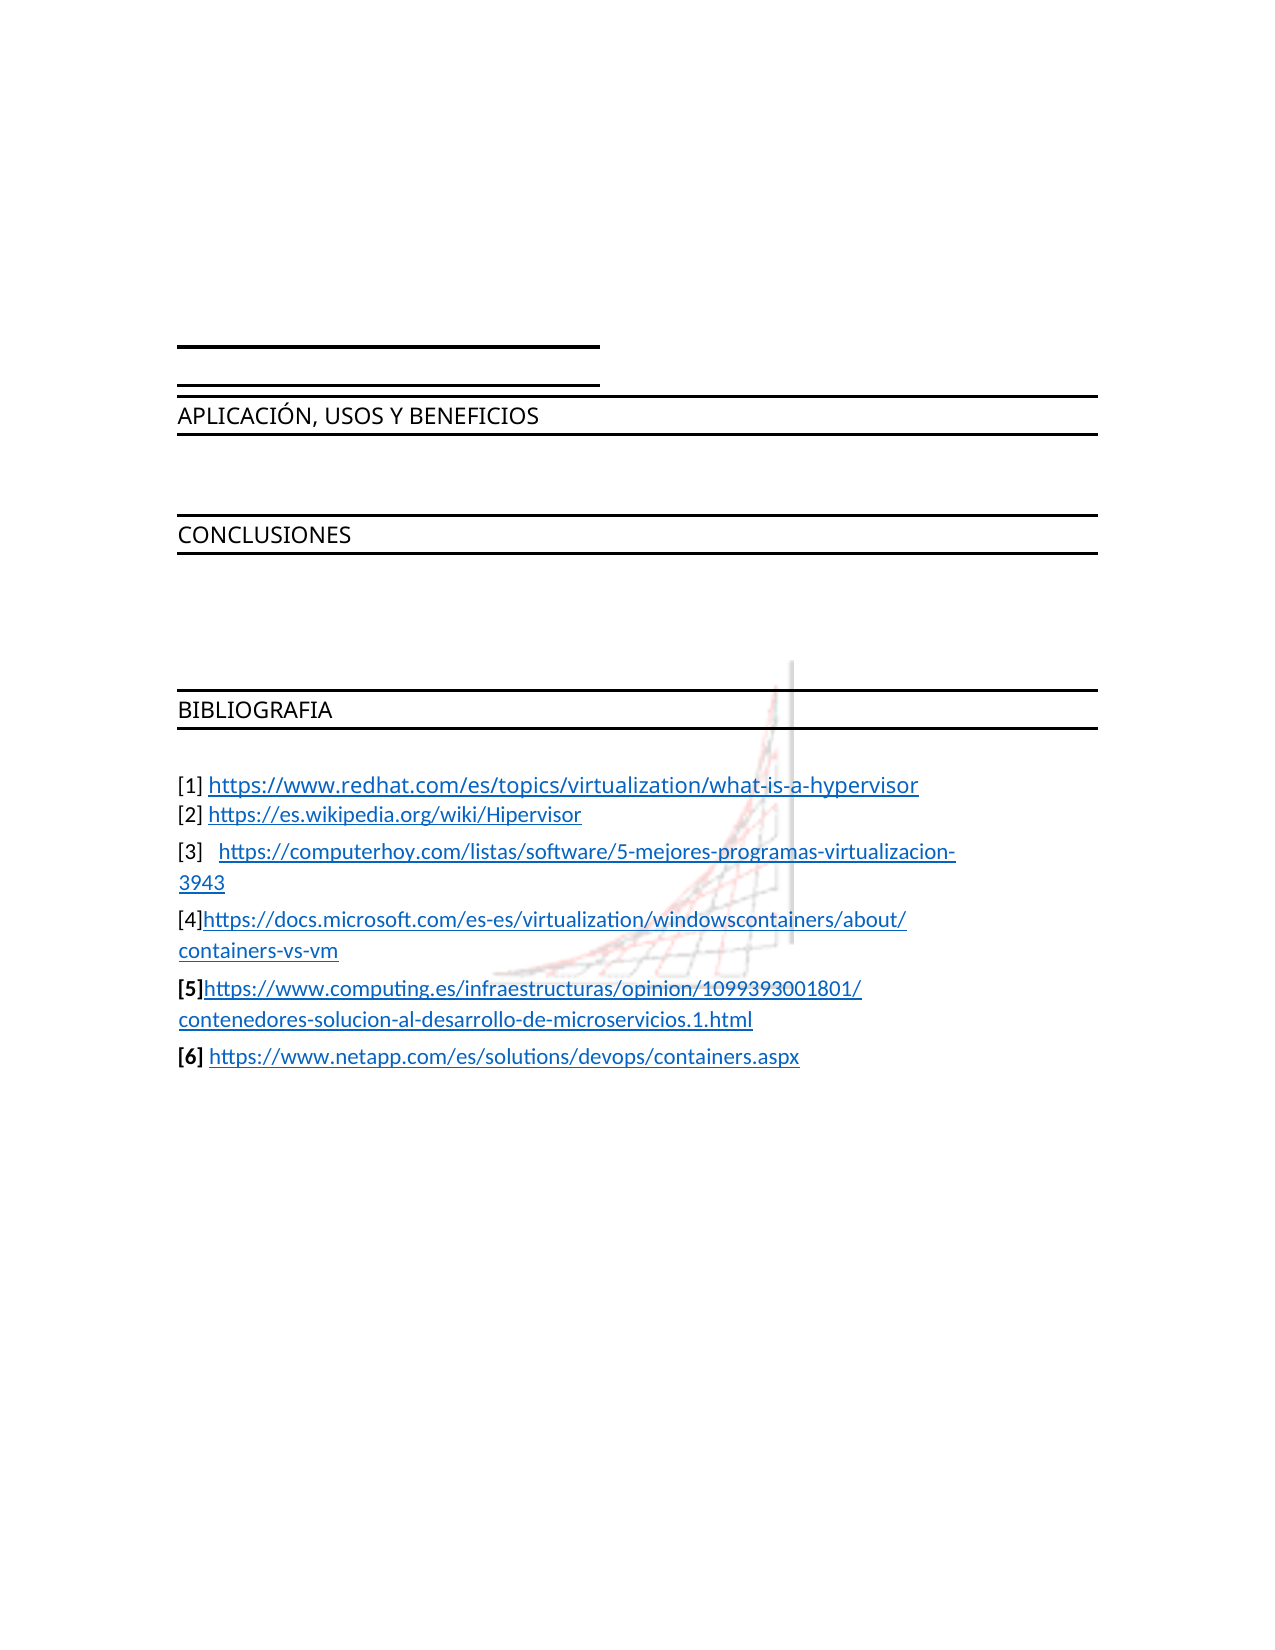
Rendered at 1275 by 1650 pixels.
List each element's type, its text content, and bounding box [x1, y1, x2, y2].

text BIBLIOGRAFIA [177, 692, 1098, 727]
text [5]https://www.computing.es/infraestructuras/opinion/1099393001801/contenedores-solucion-al-desarrollo-de-microservicios.1.html [177, 974, 956, 1033]
text [6] https://www.netapp.com/es/solutions/devops/containers.aspx [177, 1042, 956, 1071]
text CONCLUSIONES [177, 517, 1098, 552]
text APLICACIÓN, USOS Y BENEFICIOS [177, 398, 1098, 433]
text [3] https://computerhoy.com/listas/software/5-mejores-programas-virtualizacion-3943 [177, 837, 956, 896]
text [2] https://es.wikipedia.org/wiki/Hipervisor [177, 800, 956, 828]
text [4]https://docs.microsoft.com/es-es/virtualization/windowscontainers/about/containers-vs-vm [177, 906, 956, 965]
text [1] https://www.redhat.com/es/topics/virtualization/what-is-a-hypervisor [177, 770, 1098, 800]
